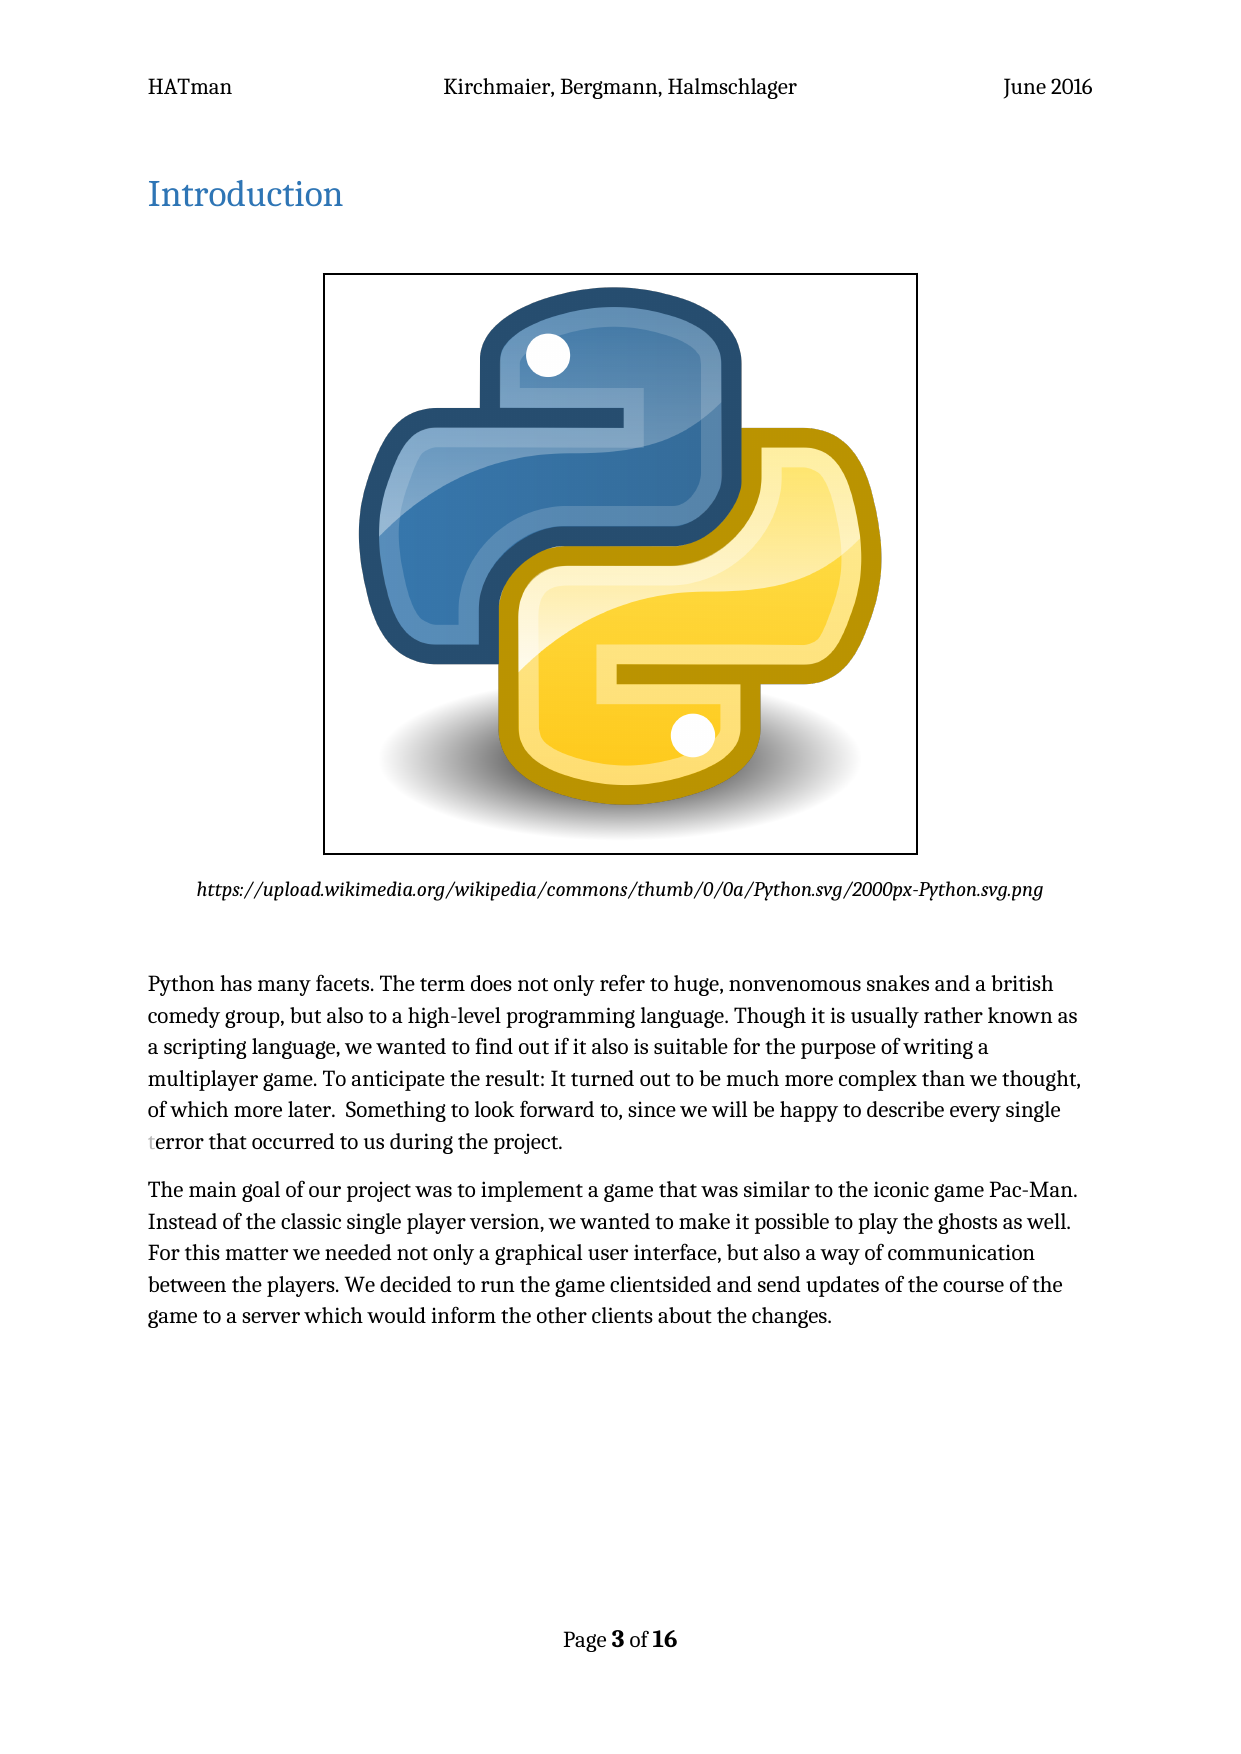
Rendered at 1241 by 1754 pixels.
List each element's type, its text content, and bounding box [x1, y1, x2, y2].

subtitle Introduction [148, 173, 1093, 216]
text Python has many facets. The term does not only refer to huge, nonvenomous snakes and a british comedy group, but also to a high-level programming language. Though it is usually rather known as a scripting language, we wanted to find out if it also is suitable for the purpose of writing a multiplayer game. To anticipate the result: It turned out to be much more complex than we thought, of which more later. Something to look forward to, since we will be happy to describe every single terror that occurred to us during the project. [148, 971, 1093, 1155]
text https://upload.wikimedia.org/wikipedia/commons/thumb/0/0a/Python.svg/2000px-Python.svg.png [148, 877, 1093, 901]
picture [325, 275, 916, 853]
text The main goal of our project was to implement a game that was similar to the iconic game Pac-Man. Instead of the classic single player version, we wanted to make it possible to play the ghosts as well. For this matter we needed not only a graphical user interface, but also a way of communication between the players. We decided to run the game clientsided and send updates of the course of the game to a server which would inform the other clients about the changes. [148, 1177, 1093, 1329]
